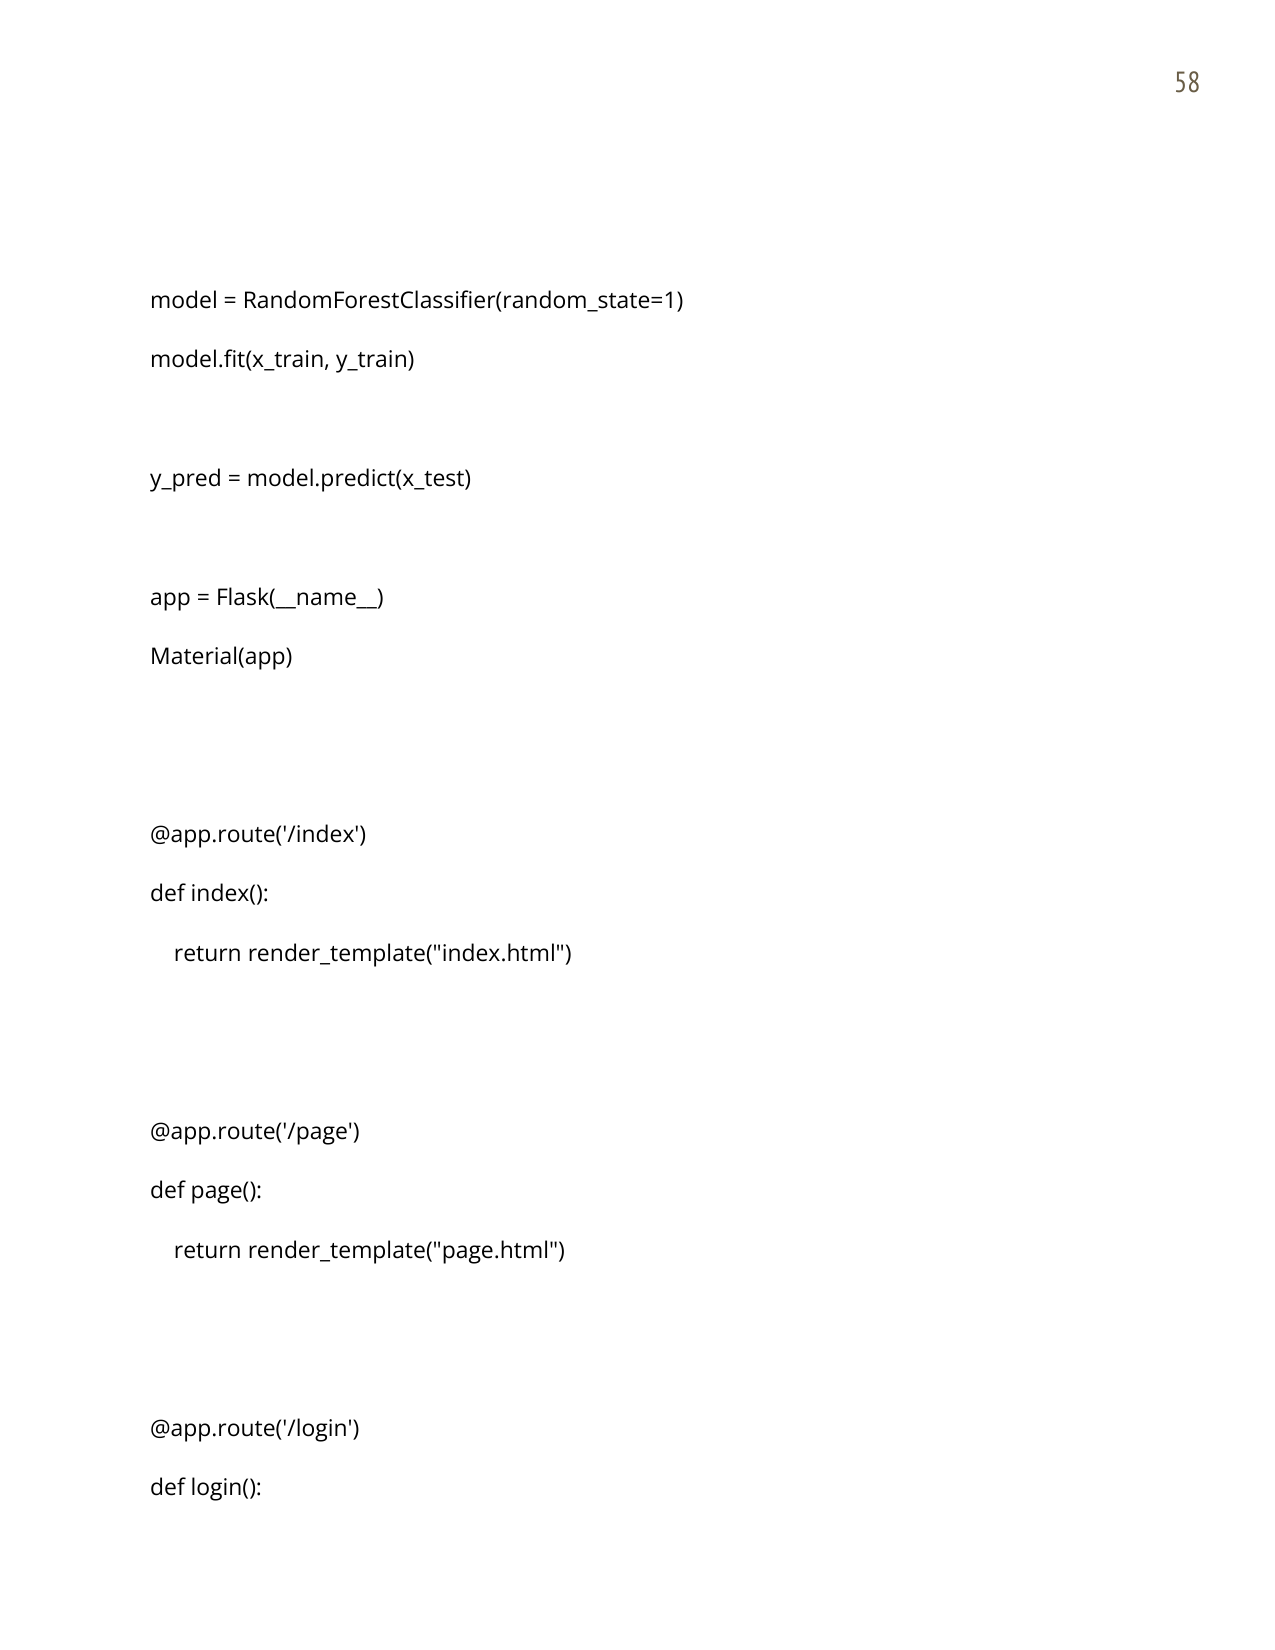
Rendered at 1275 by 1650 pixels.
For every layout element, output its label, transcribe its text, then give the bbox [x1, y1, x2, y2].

text model = RandomForestClassifier(random_state=1) [150, 283, 1125, 315]
text @app.route('/page') [150, 1115, 1125, 1146]
text return render_template("index.html") [150, 937, 1125, 968]
text @app.route('/index') [150, 818, 1125, 849]
text def index(): [150, 877, 1125, 908]
text model.fit(x_train, y_train) [150, 343, 1125, 374]
text def login(): [150, 1471, 1125, 1502]
text app = Flask(__name__) [150, 580, 1125, 612]
text def page(): [150, 1174, 1125, 1205]
text Material(app) [150, 640, 1125, 671]
text y_pred = model.predict(x_test) [150, 462, 1125, 493]
text return render_template("page.html") [150, 1233, 1125, 1265]
text @app.route('/login') [150, 1412, 1125, 1443]
